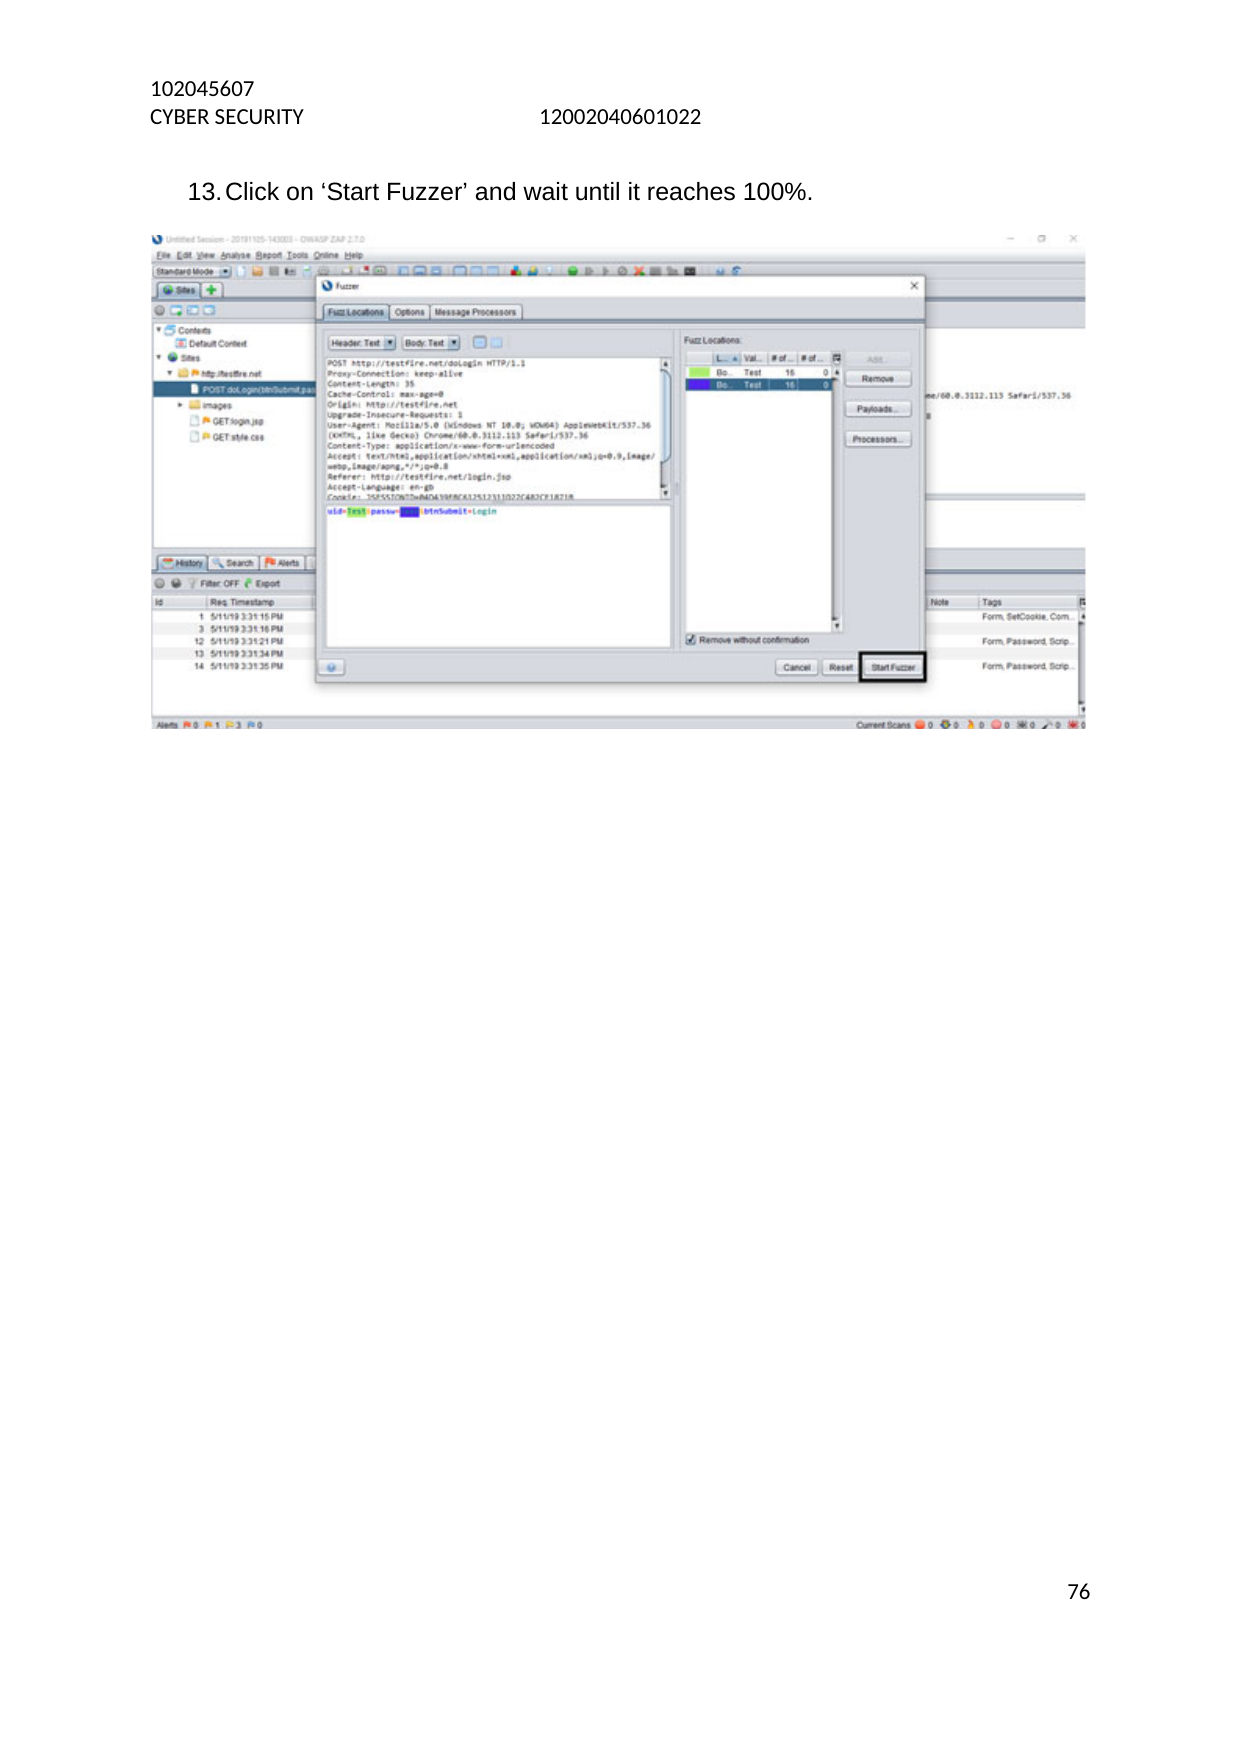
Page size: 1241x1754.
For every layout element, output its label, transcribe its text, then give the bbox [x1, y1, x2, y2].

list Click on ‘Start Fuzzer’ and wait until it reaches 100%. [187, 177, 1090, 205]
picture [151, 235, 1085, 729]
